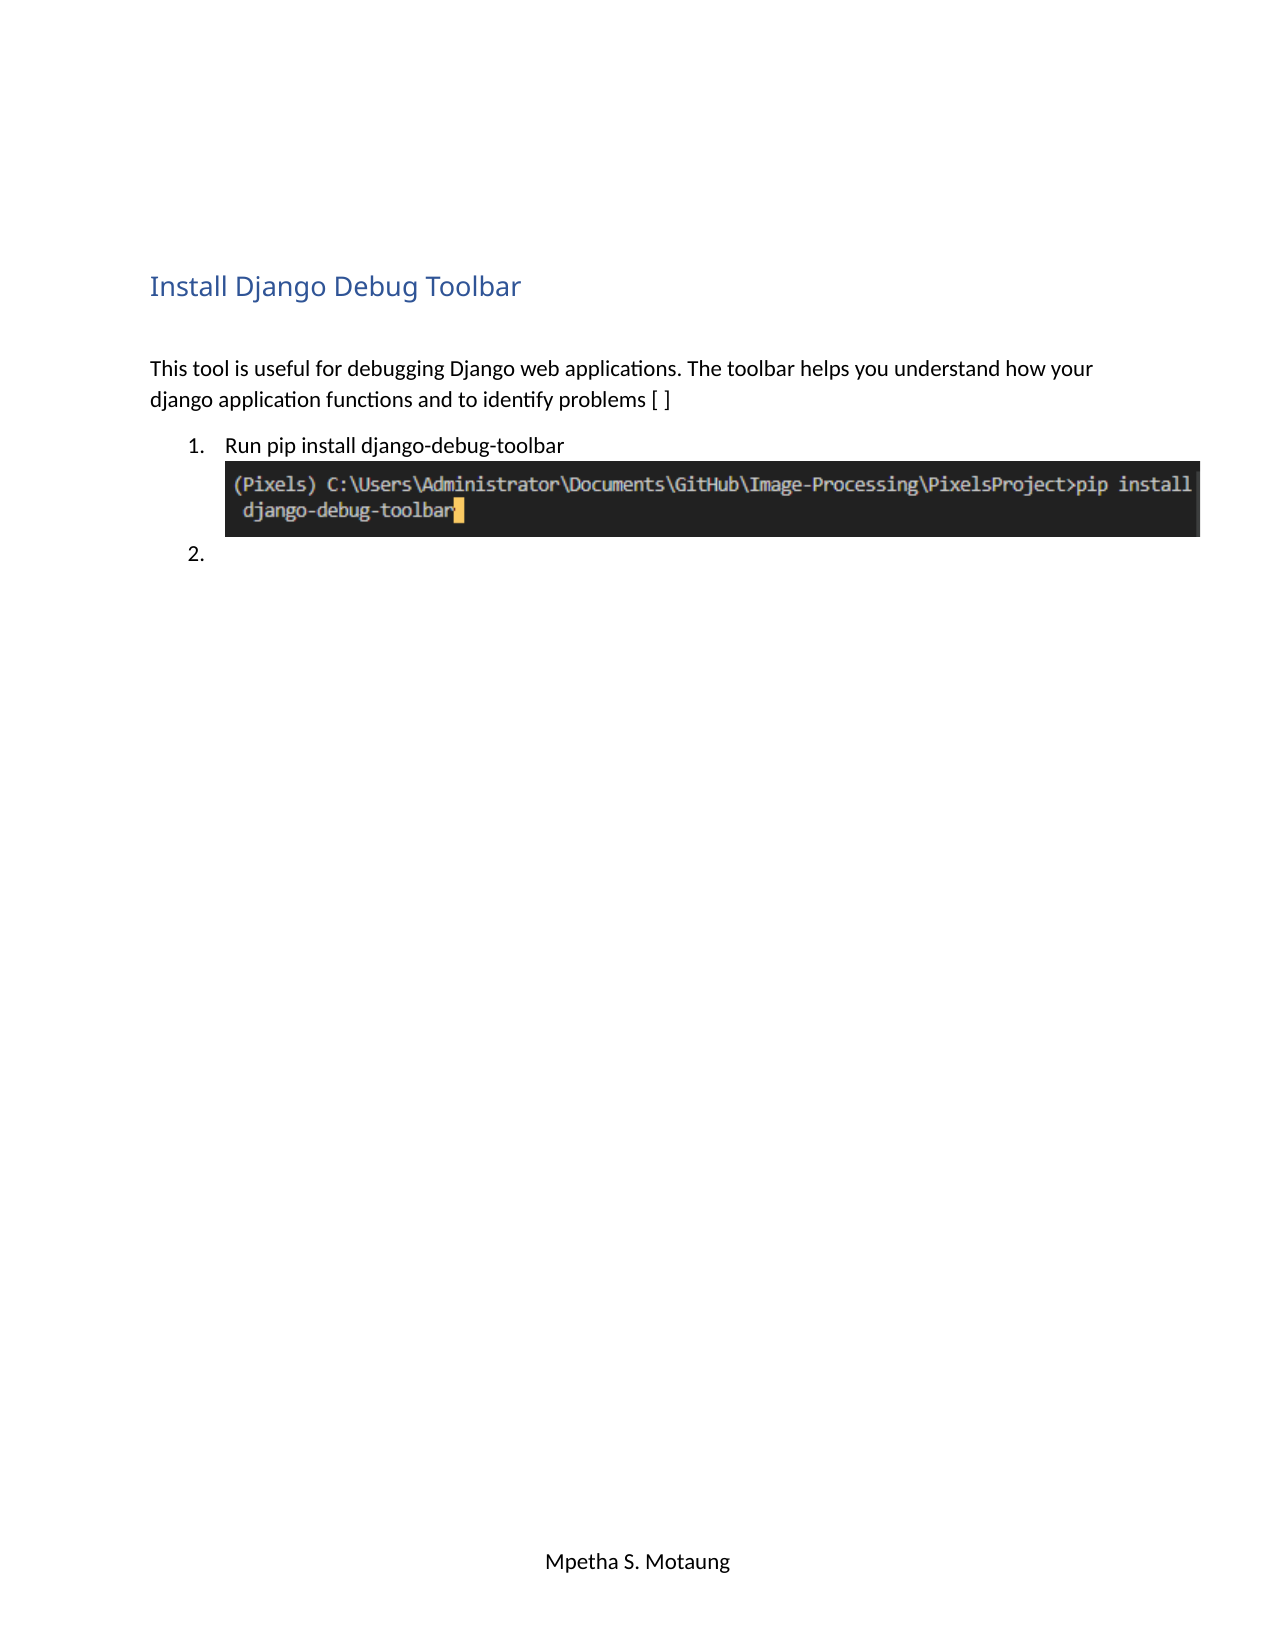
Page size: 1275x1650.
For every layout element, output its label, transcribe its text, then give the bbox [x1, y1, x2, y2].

list Run pip install django-debug-toolbar [187, 432, 1125, 460]
text This tool is useful for debugging Django web applications. The toolbar helps you understand how your django application functions and to identify problems [ ] [150, 354, 1125, 413]
picture [225, 461, 1200, 537]
subtitle Install Django Debug Toolbar [150, 268, 1125, 305]
